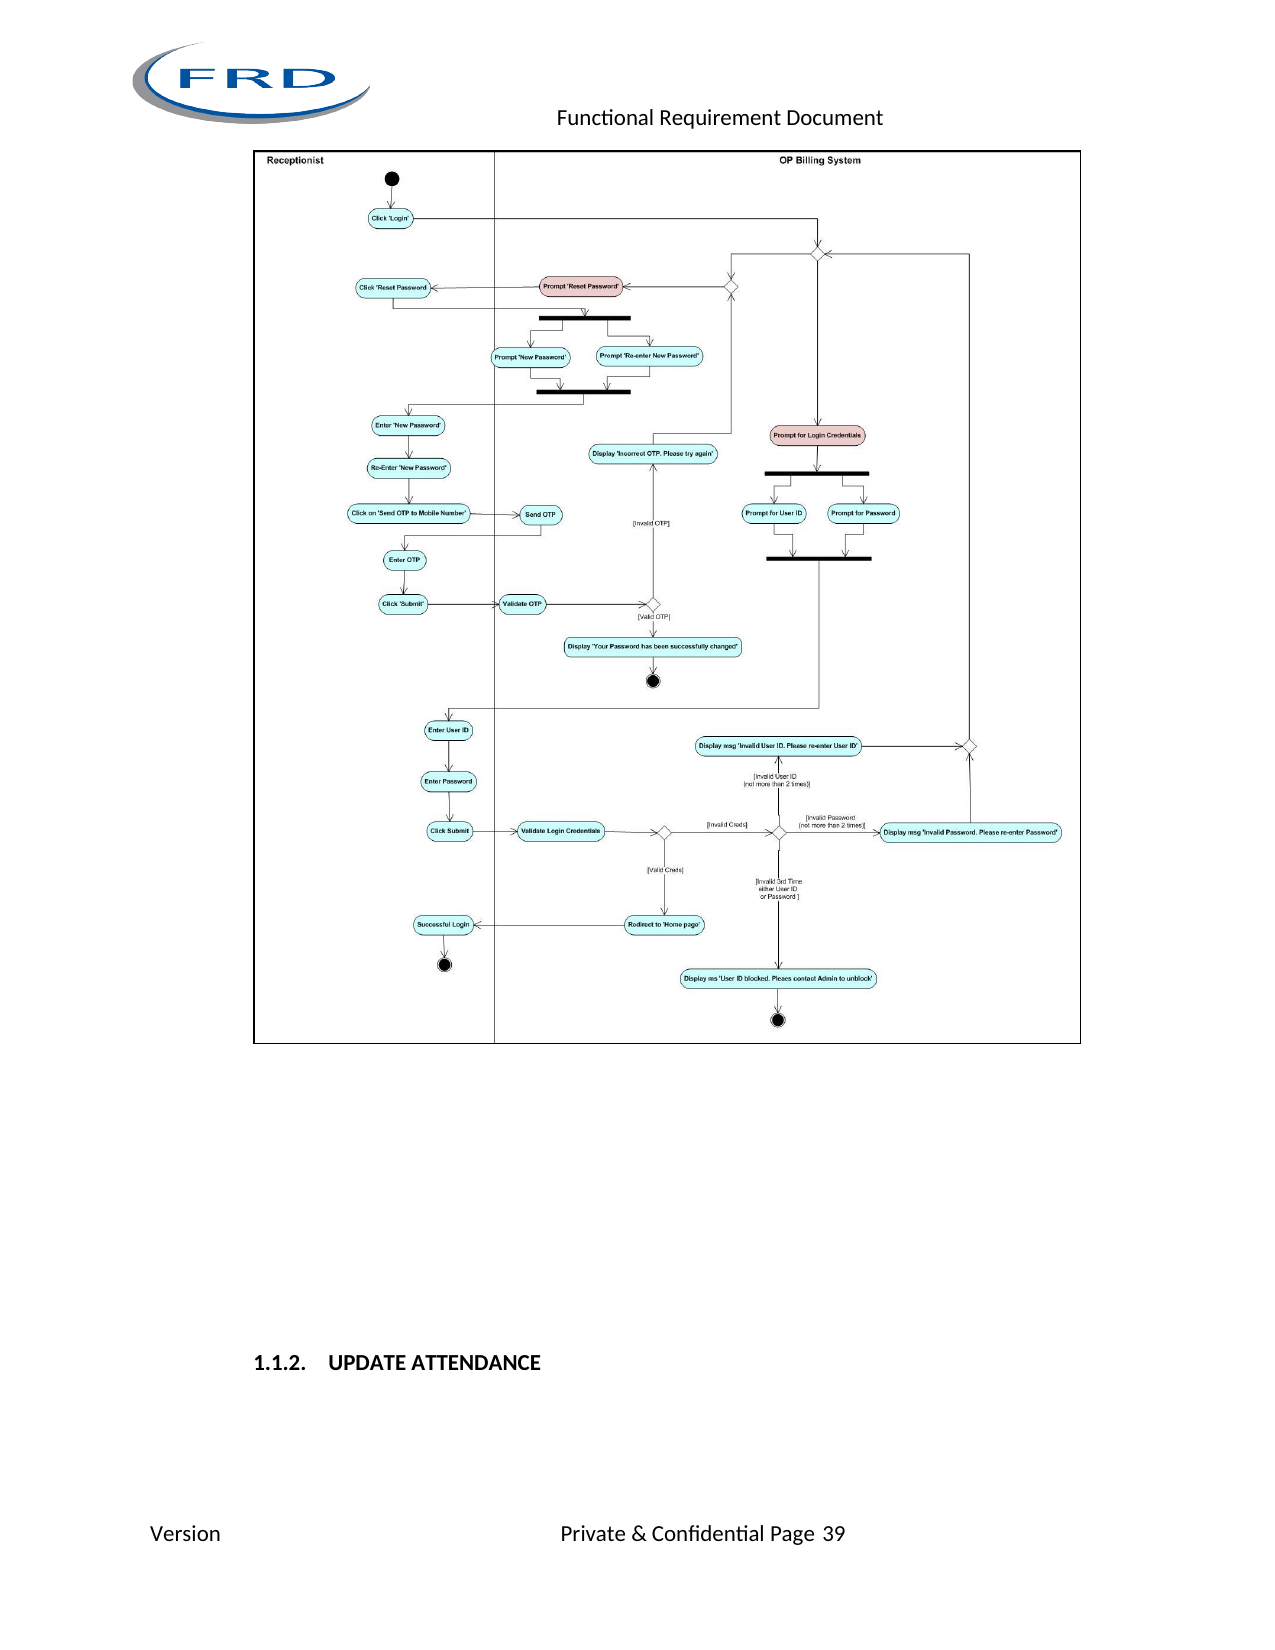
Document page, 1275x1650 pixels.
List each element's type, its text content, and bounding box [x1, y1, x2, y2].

list UPDATE ATTENDANCE [253, 1348, 1125, 1376]
picture [255, 152, 1080, 1043]
picture [132, 42, 371, 126]
